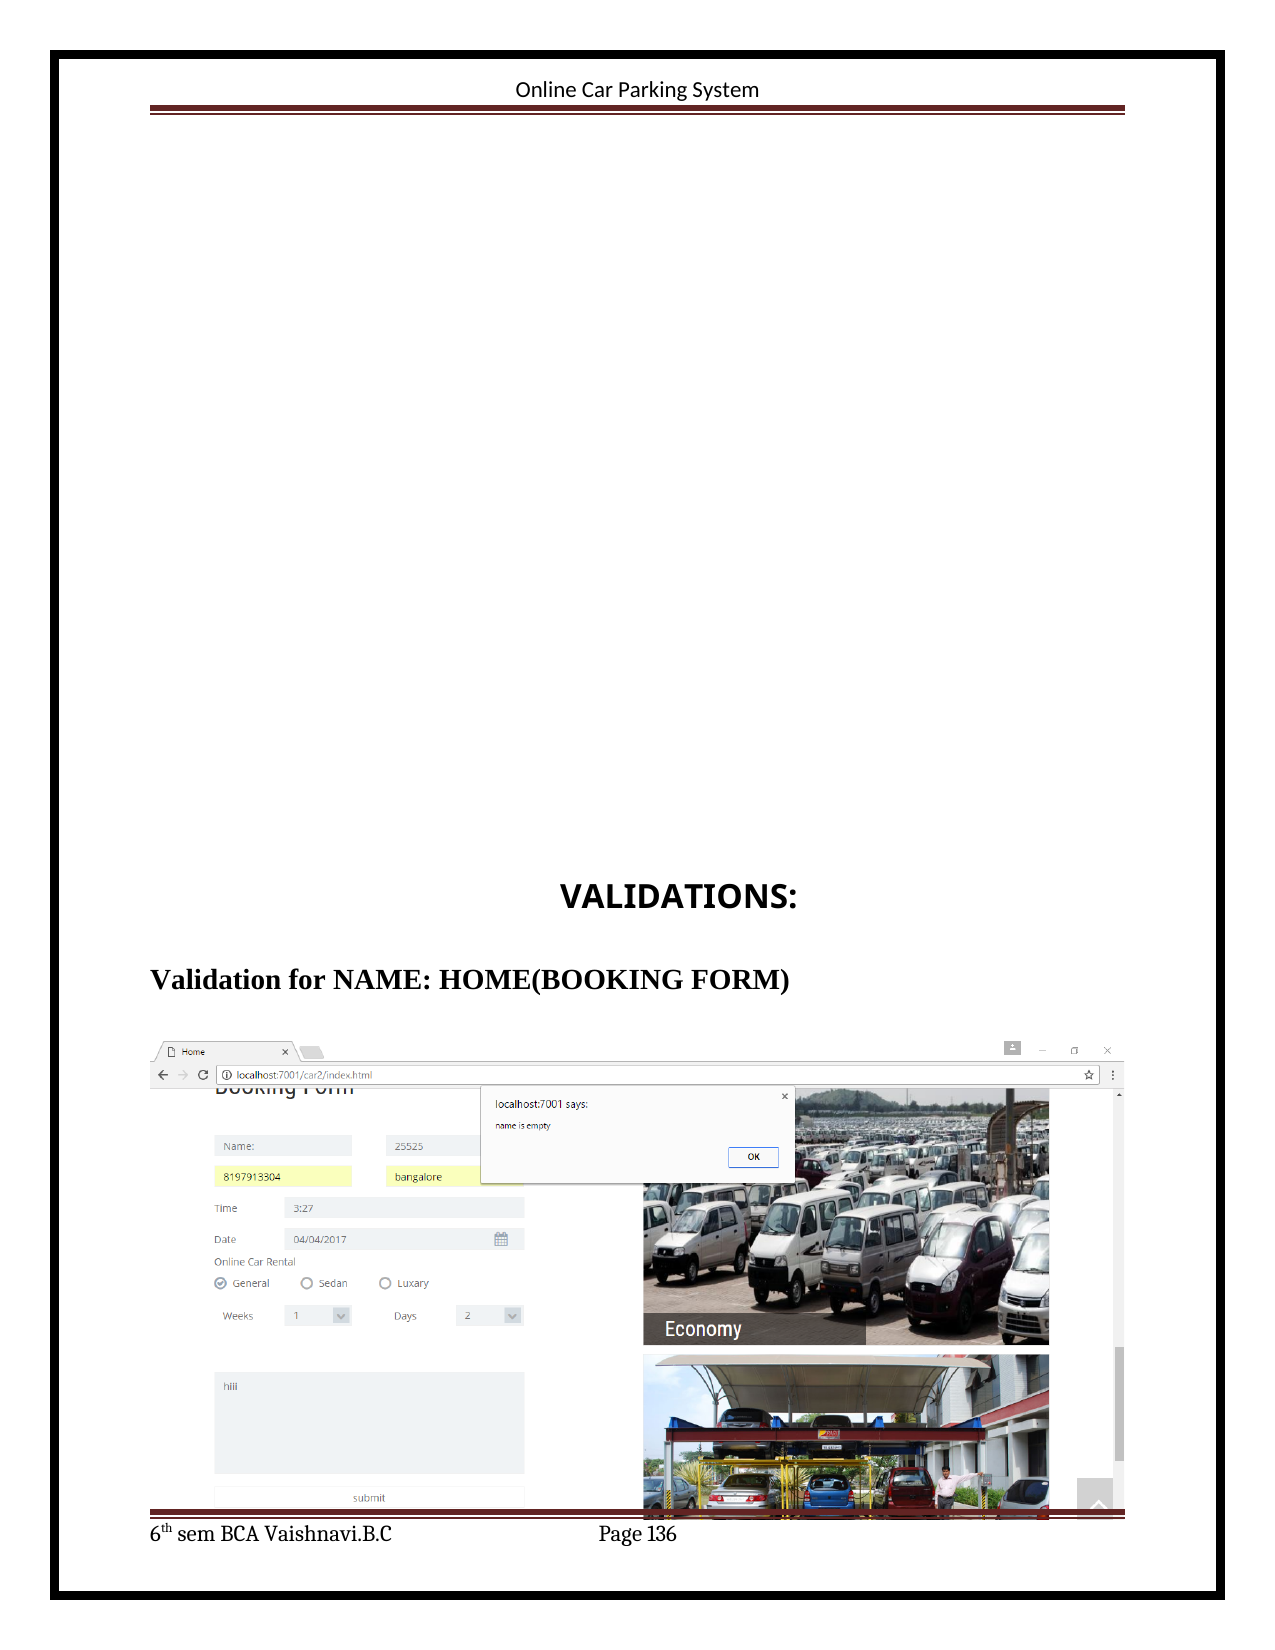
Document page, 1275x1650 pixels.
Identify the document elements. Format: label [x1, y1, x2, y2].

picture [150, 1041, 1125, 1509]
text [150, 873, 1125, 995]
